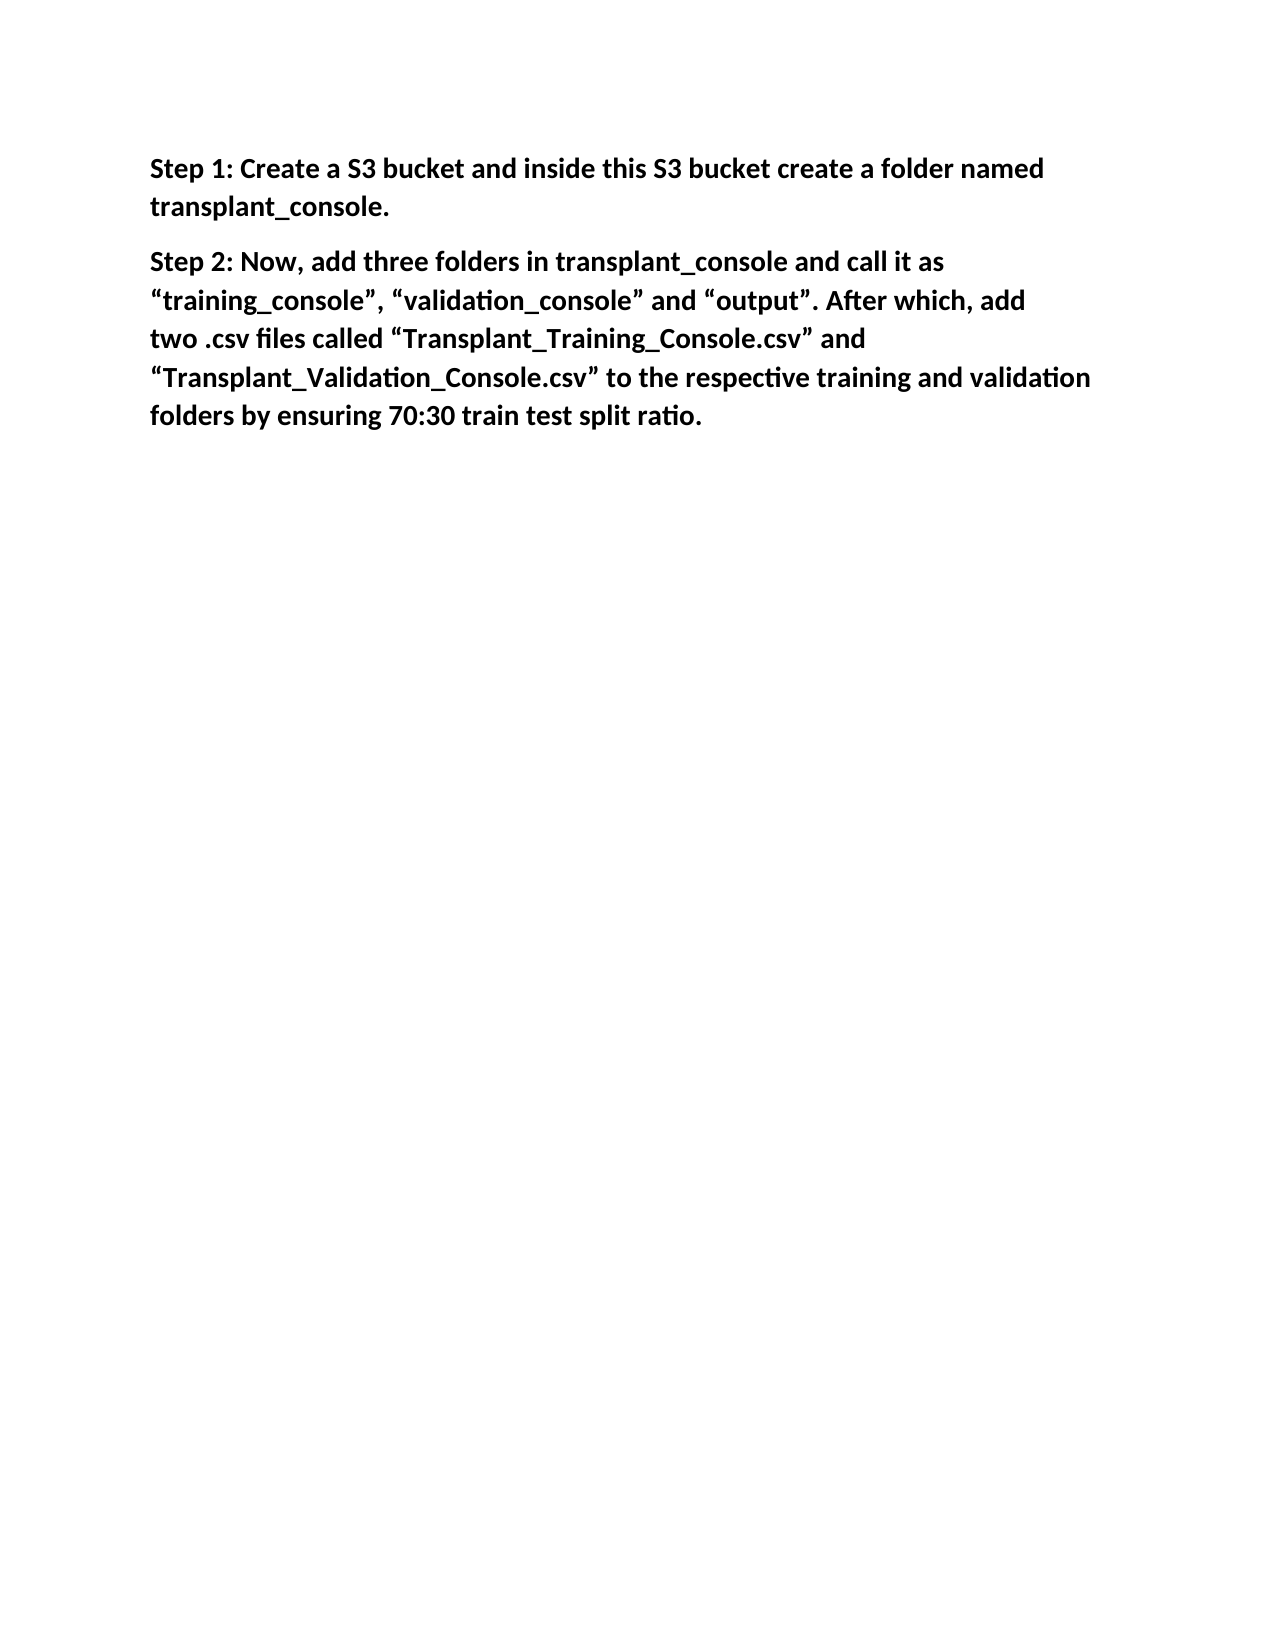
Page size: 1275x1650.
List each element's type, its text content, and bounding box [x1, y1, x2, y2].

text Step 2: Now, add three folders in transplant_console and call it as “training_console”, “validation_console” and “output”. After which, add two .csv files called “Transplant_Training_Console.csv” and “Transplant_Validation_Console.csv” to the respective training and validation folders by ensuring 70:30 train test split ratio. [150, 243, 1125, 433]
text Step 1: Create a S3 bucket and inside this S3 bucket create a folder named transplant_console. [150, 150, 1125, 224]
